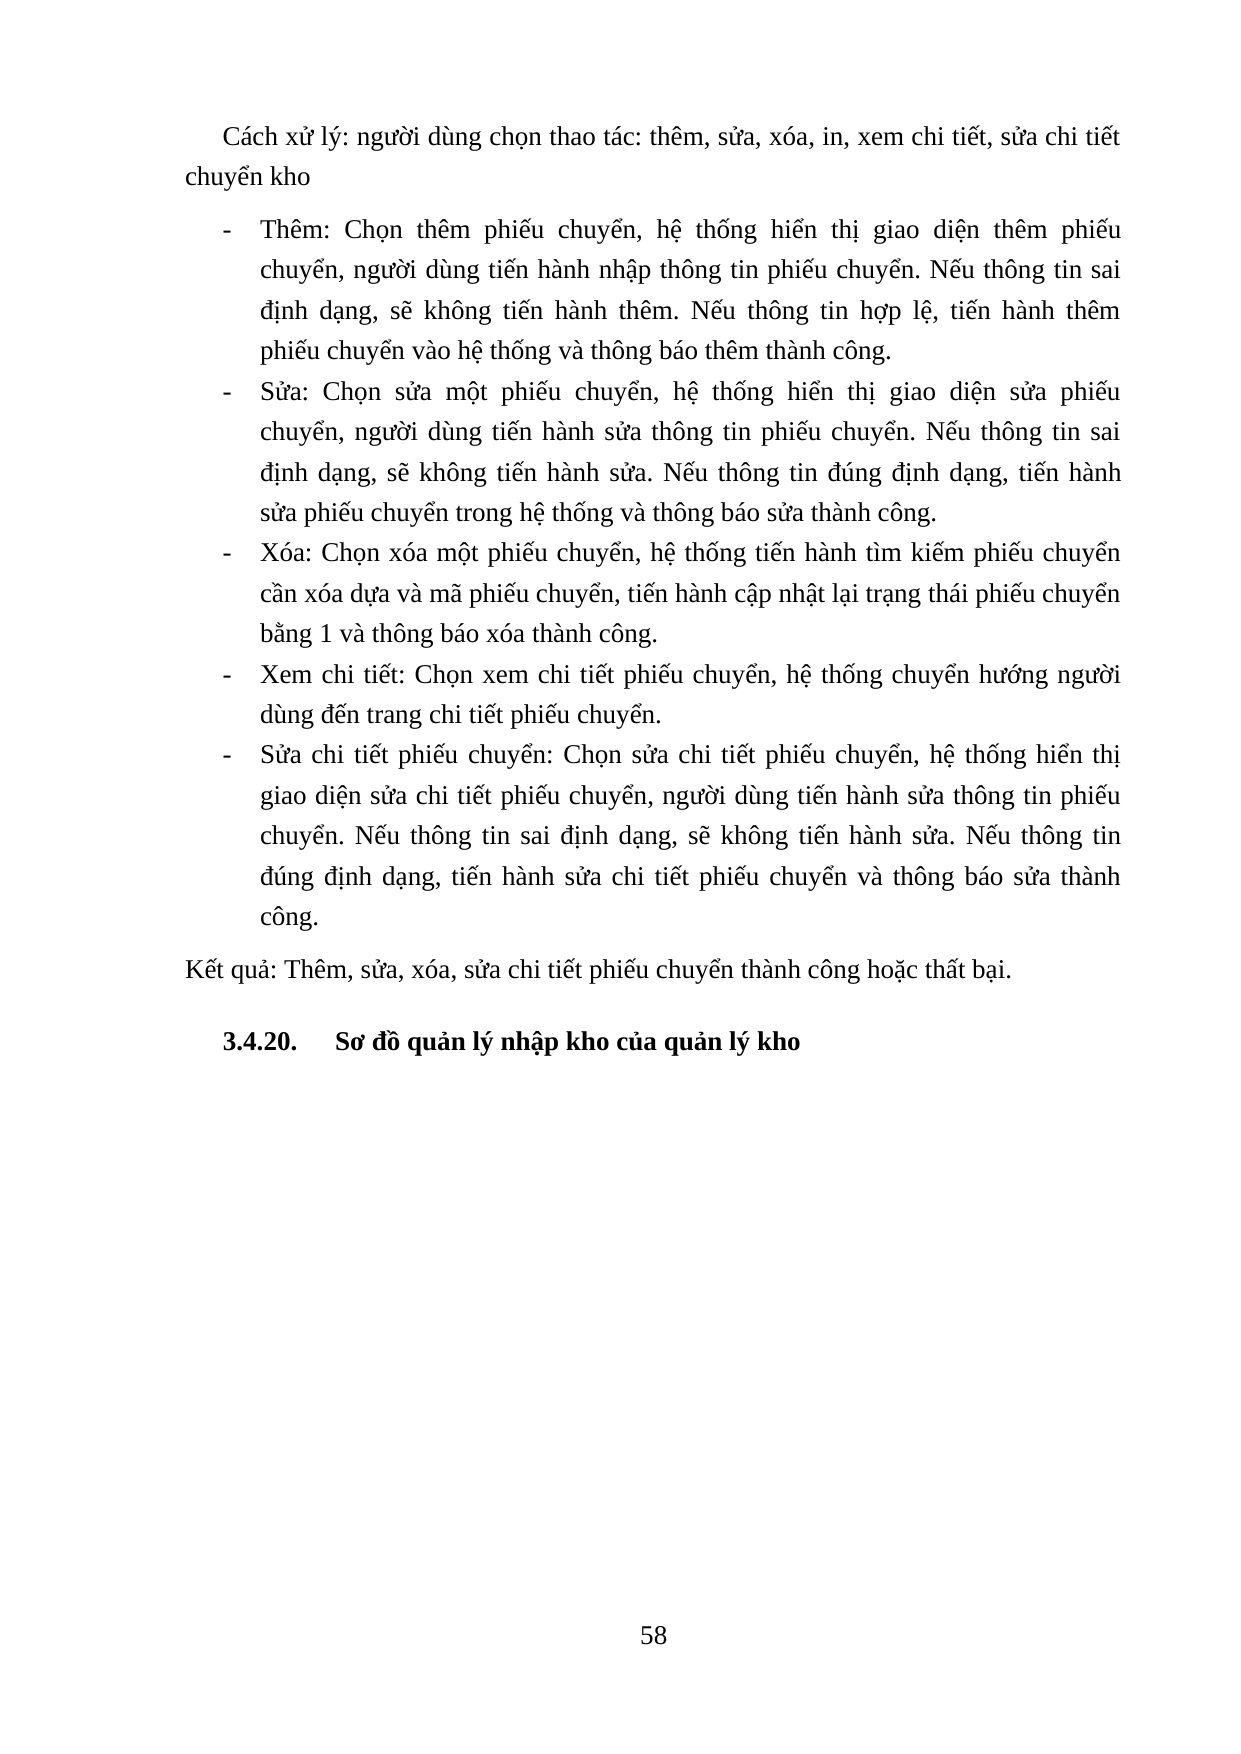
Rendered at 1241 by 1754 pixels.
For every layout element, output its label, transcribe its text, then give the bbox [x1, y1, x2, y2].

list Xóa: Chọn xóa một phiếu chuyển, hệ thống tiến hành tìm kiếm phiếu chuyển cần xóa dựa và mã phiếu chuyển, tiến hành cập nhật lại trạng thái phiếu chuyển bằng 1 và thông báo xóa thành công. [222, 536, 1122, 648]
list Xem chi tiết: Chọn xem chi tiết phiếu chuyển, hệ thống chuyển hướng người dùng đến trang chi tiết phiếu chuyển. [222, 658, 1122, 729]
list Sửa chi tiết phiếu chuyển: Chọn sửa chi tiết phiếu chuyển, hệ thống hiển thị giao diện sửa chi tiết phiếu chuyển, người dùng tiến hành sửa thông tin phiếu chuyển. Nếu thông tin sai định dạng, sẽ không tiến hành sửa. Nếu thông tin đúng định dạng, tiến hành sửa chi tiết phiếu chuyển và thông báo sửa thành công. [222, 738, 1122, 931]
list Sơ đồ quản lý nhập kho của quản lý kho [297, 1026, 1122, 1057]
list Thêm: Chọn thêm phiếu chuyển, hệ thống hiển thị giao diện thêm phiếu chuyển, người dùng tiến hành nhập thông tin phiếu chuyển. Nếu thông tin sai định dạng, sẽ không tiến hành thêm. Nếu thông tin hợp lệ, tiến hành thêm phiếu chuyển vào hệ thống và thông báo thêm thành công. [222, 213, 1122, 366]
text Cách xử lý: người dùng chọn thao tác: thêm, sửa, xóa, in, xem chi tiết, sửa chi tiết chuyển kho [185, 120, 1122, 191]
list Sửa: Chọn sửa một phiếu chuyển, hệ thống hiển thị giao diện sửa phiếu chuyển, người dùng tiến hành sửa thông tin phiếu chuyển. Nếu thông tin sai định dạng, sẽ không tiến hành sửa. Nếu thông tin đúng định dạng, tiến hành sửa phiếu chuyển trong hệ thống và thông báo sửa thành công. [222, 375, 1122, 527]
text Kết quả: Thêm, sửa, xóa, sửa chi tiết phiếu chuyển thành công hoặc thất bại. [185, 953, 1122, 984]
